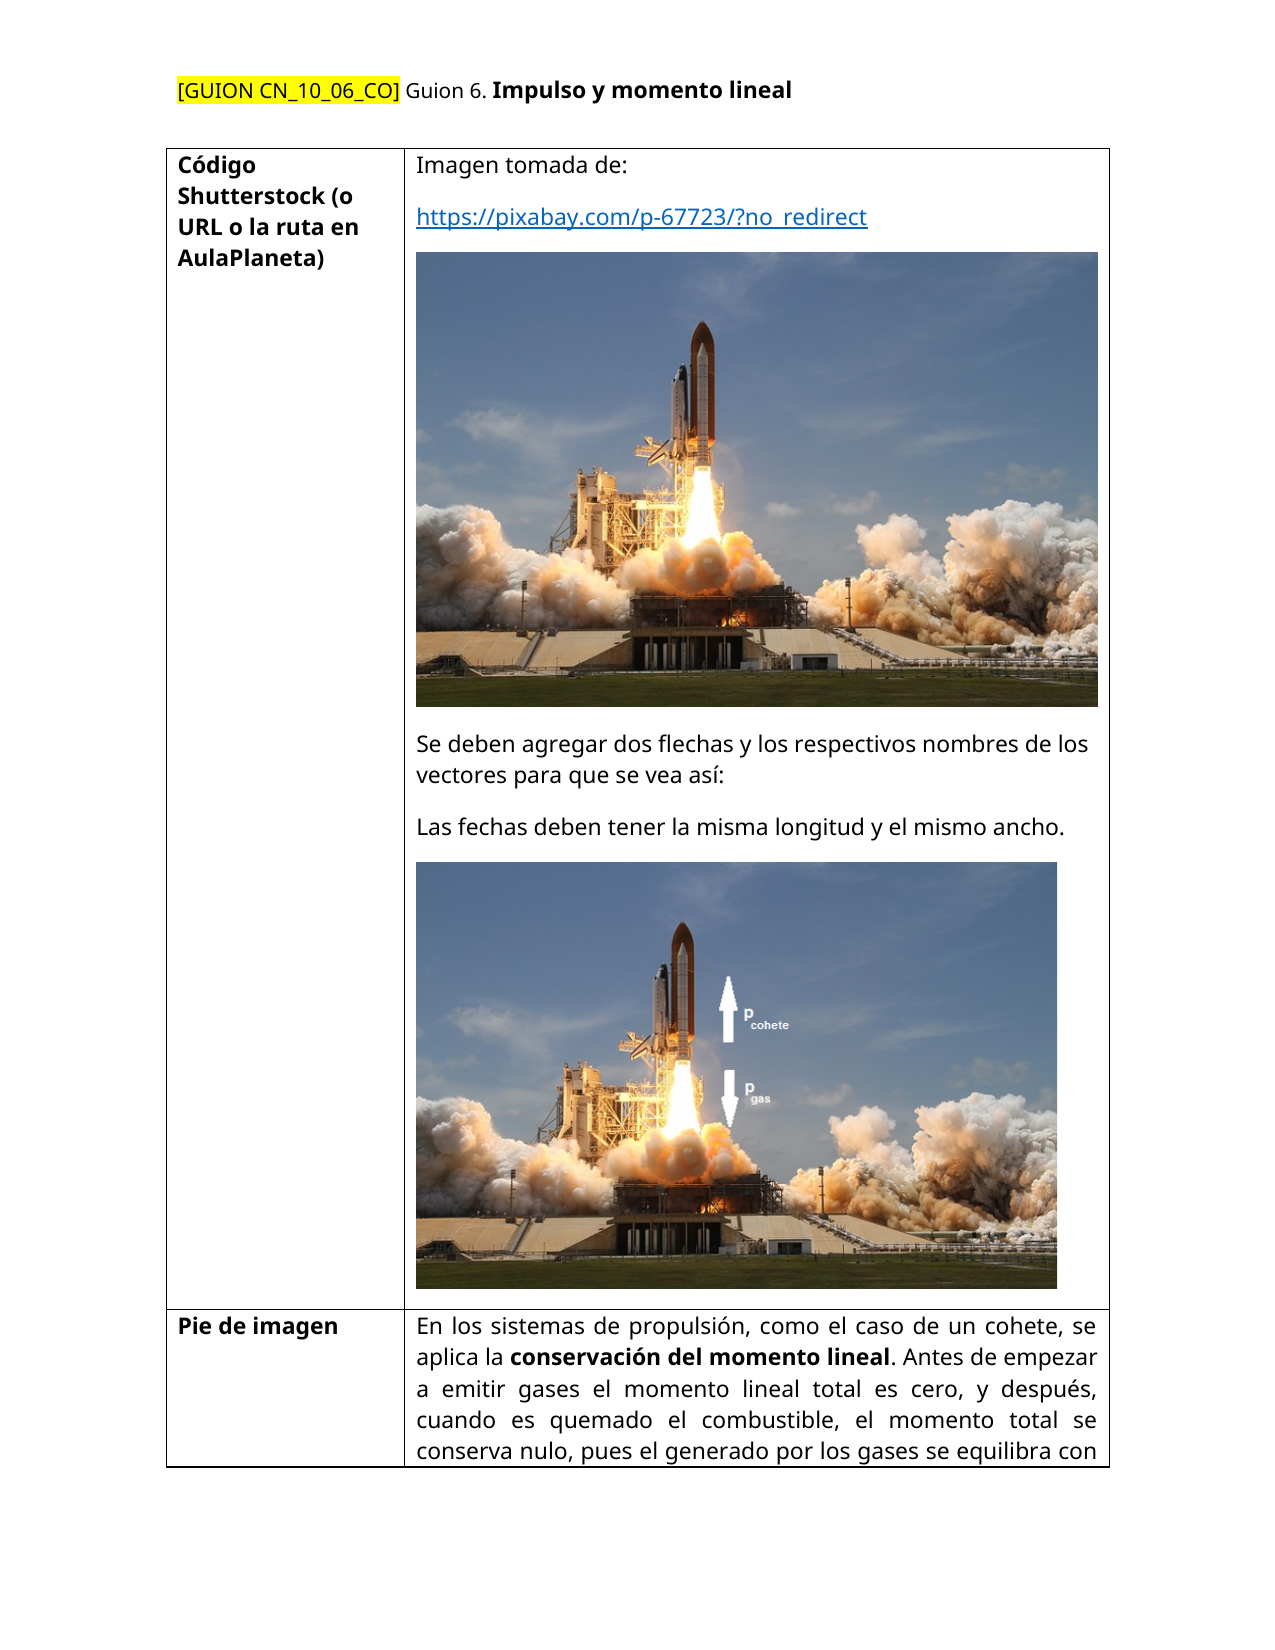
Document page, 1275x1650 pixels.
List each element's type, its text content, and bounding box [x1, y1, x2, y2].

table_cell Código Shutterstock (o URL o la ruta en AulaPlaneta) [167, 149, 404, 1309]
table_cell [405, 1310, 1109, 1466]
table_cell Pie de imagen [167, 1310, 404, 1466]
picture [416, 862, 1058, 1289]
table_cell Imagen tomada de: https://pixabay.com/p-67723/?no_redirect Se deben agregar dos flechas y los respectivos nombres de los vectores para que se vea así: Las fechas deben tener la misma longitud y el mismo ancho. [405, 149, 1109, 1309]
picture [416, 252, 1098, 707]
